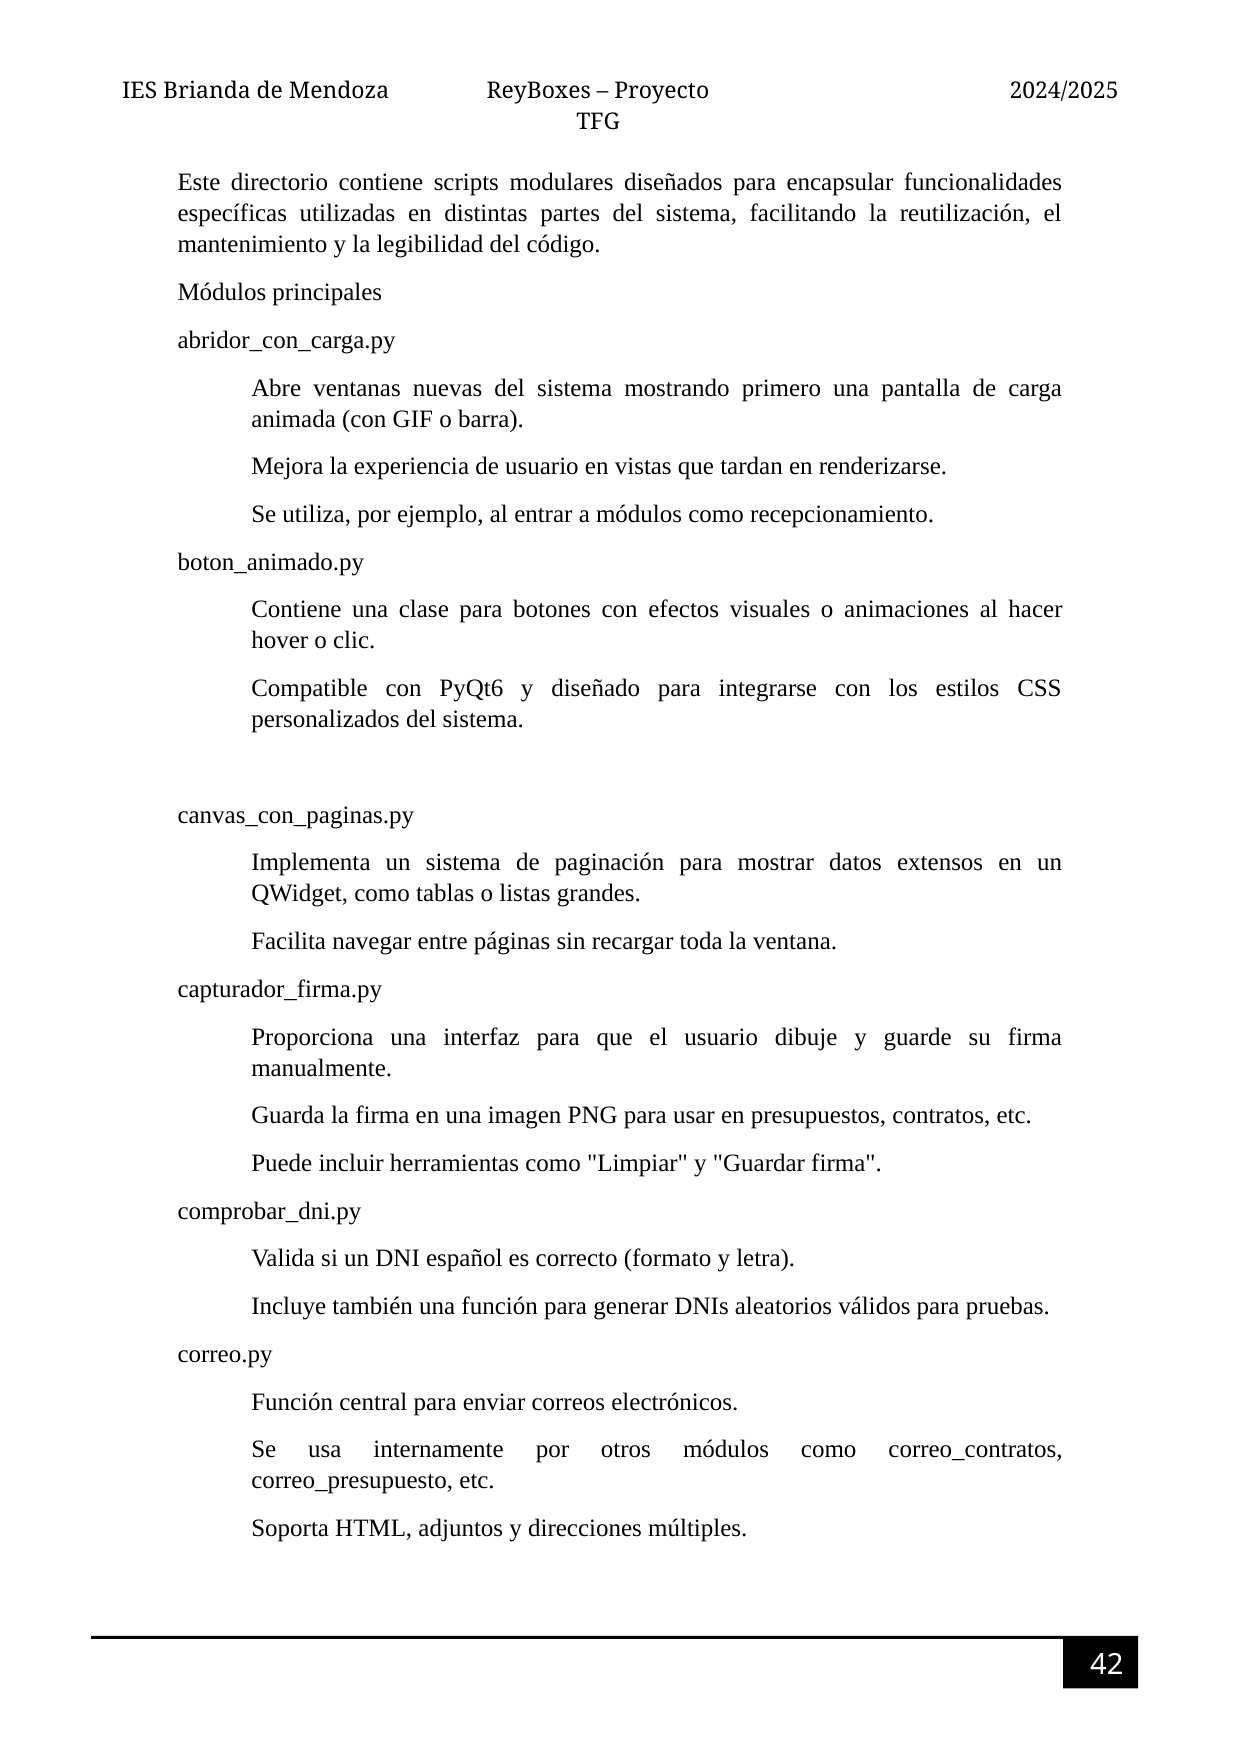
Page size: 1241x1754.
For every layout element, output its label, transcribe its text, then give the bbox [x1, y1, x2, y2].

text Este directorio contiene scripts modulares diseñados para encapsular funcionalidades específicas utilizadas en distintas partes del sistema, facilitando la reutilización, el mantenimiento y la legibilidad del código. [177, 167, 1063, 258]
text Facilita navegar entre páginas sin recargar toda la ventana. [177, 926, 1063, 955]
text Proporciona una interfaz para que el usuario dibuje y guarde su firma manualmente. [251, 1022, 1063, 1081]
text boton_animado.py [177, 547, 1063, 576]
text canvas_con_paginas.py [177, 800, 1063, 828]
text Puede incluir herramientas como "Limpiar" y "Guardar firma". [251, 1148, 1063, 1177]
text Módulos principales [177, 277, 1063, 306]
text capturador_firma.py [177, 974, 1063, 1003]
text Se usa internamente por otros módulos como correo_contratos, correo_presupuesto, etc. [251, 1434, 1063, 1494]
text abridor_con_carga.py [177, 325, 1063, 354]
text Soporta HTML, adjuntos y direcciones múltiples. [251, 1513, 1063, 1542]
text Compatible con PyQt6 y diseñado para integrarse con los estilos CSS personalizados del sistema. [251, 673, 1063, 733]
text comprobar_dni.py [177, 1196, 1063, 1224]
text Incluye también una función para generar DNIs aleatorios válidos para pruebas. [251, 1291, 1063, 1320]
text Guarda la firma en una imagen PNG para usar en presupuestos, contratos, etc. [251, 1100, 1063, 1129]
text Se utiliza, por ejemplo, al entrar a módulos como recepcionamiento. [251, 499, 1063, 528]
text Implementa un sistema de paginación para mostrar datos extensos en un QWidget, como tablas o listas grandes. [251, 847, 1063, 907]
text correo.py [177, 1339, 1063, 1368]
text Valida si un DNI español es correcto (formato y letra). [251, 1243, 1063, 1272]
text Función central para enviar correos electrónicos. [251, 1387, 1063, 1415]
text Abre ventanas nuevas del sistema mostrando primero una pantalla de carga animada (con GIF o barra). [251, 373, 1063, 432]
text Contiene una clase para botones con efectos visuales o animaciones al hacer hover o clic. [251, 594, 1063, 654]
text Mejora la experiencia de usuario en vistas que tardan en renderizarse. [251, 451, 1063, 480]
